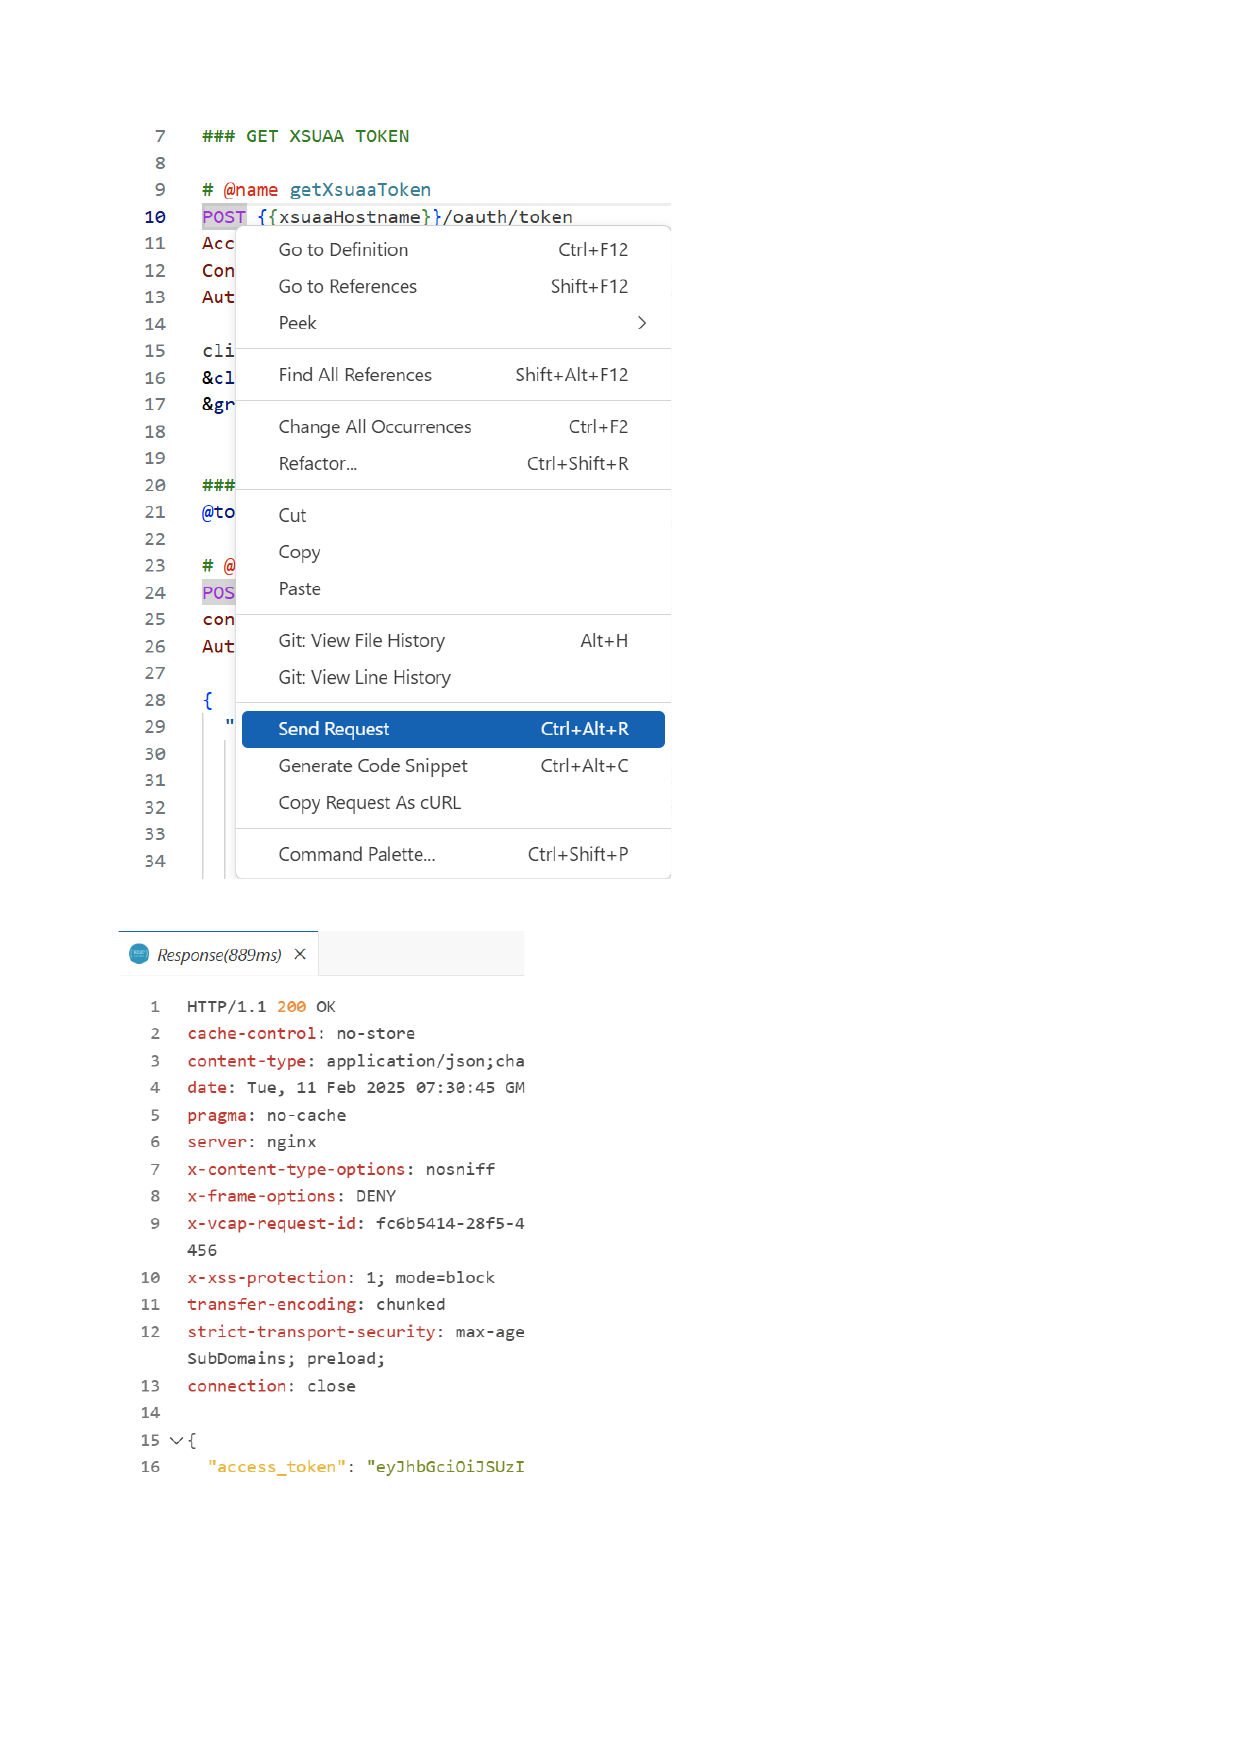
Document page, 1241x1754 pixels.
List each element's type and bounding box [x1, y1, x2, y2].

picture [118, 931, 525, 1478]
picture [118, 118, 672, 879]
